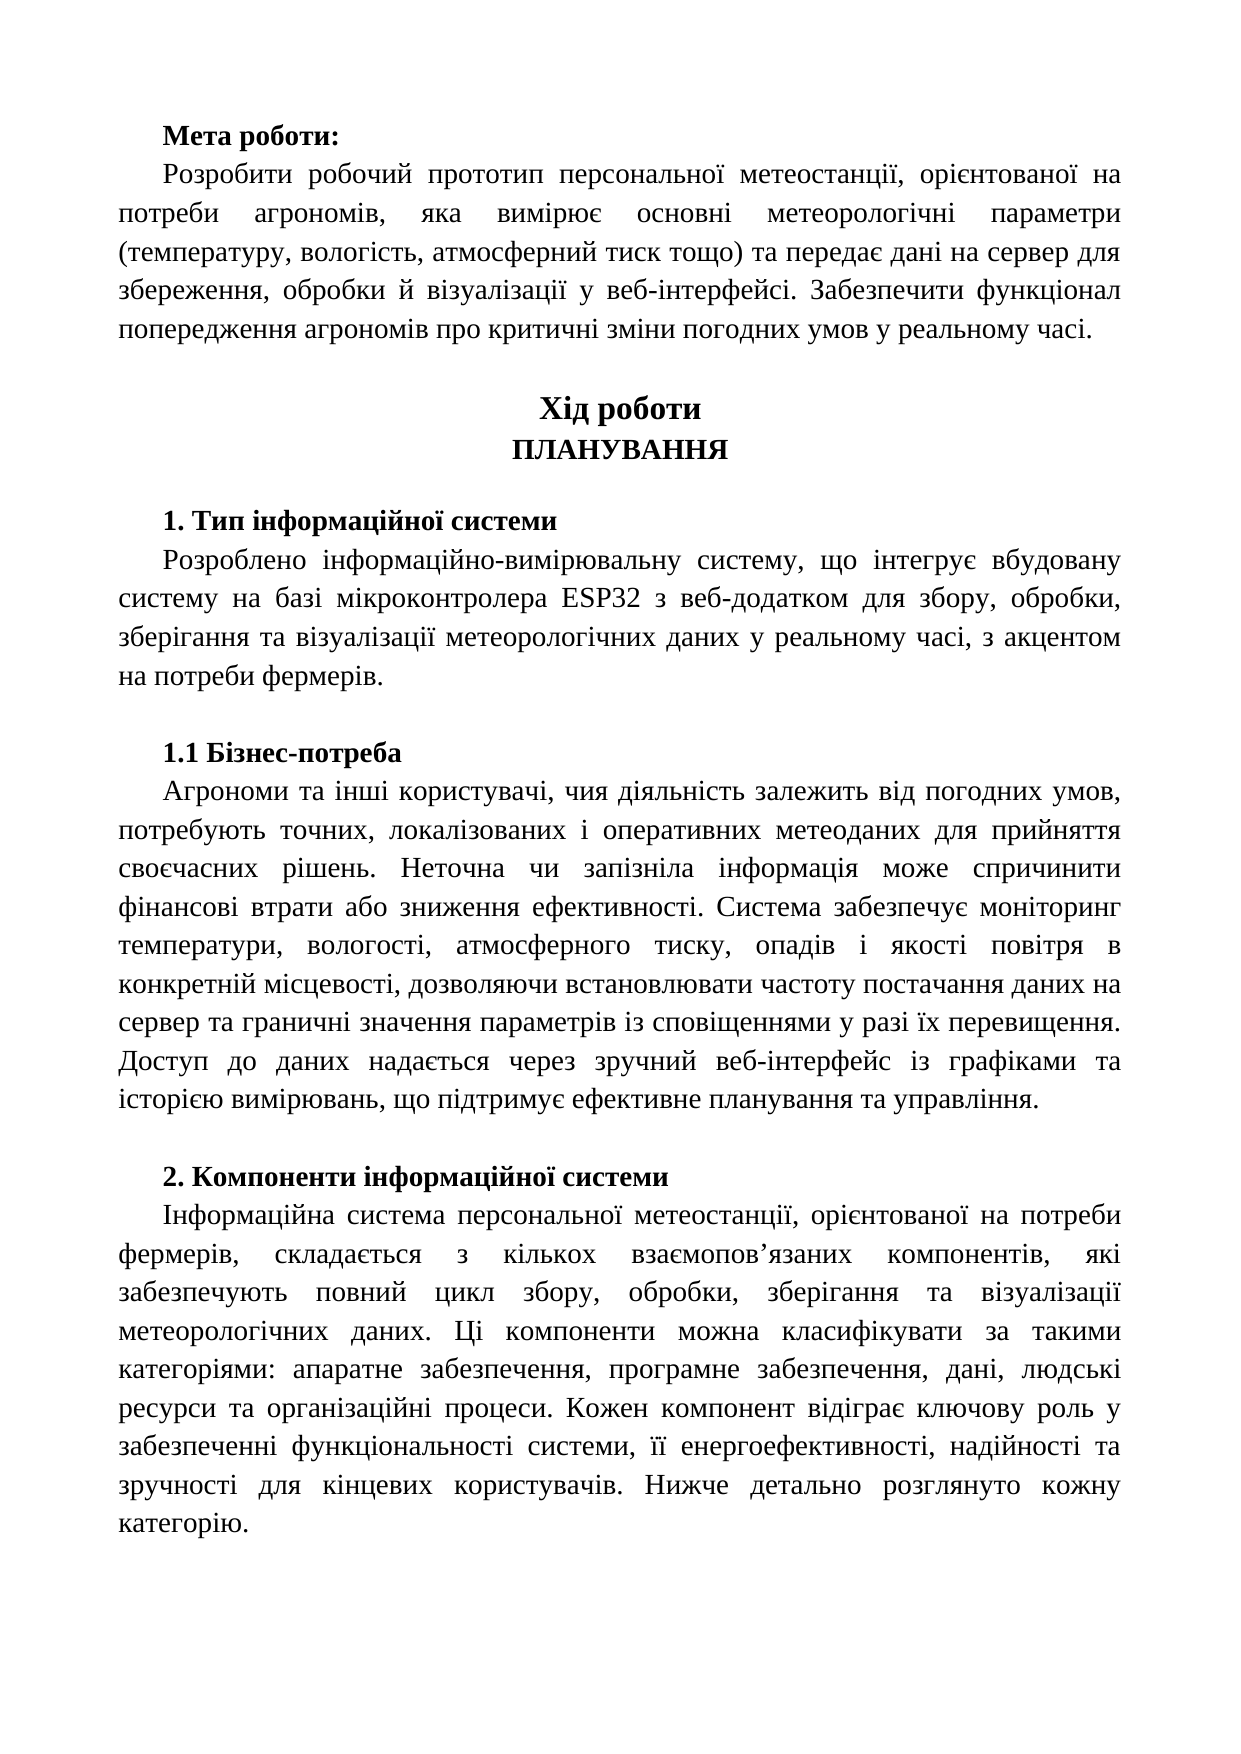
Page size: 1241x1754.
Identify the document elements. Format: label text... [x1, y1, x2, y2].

text 1.1 Бізнес-потреба [118, 735, 1122, 768]
text ПЛАНУВАННЯ [118, 432, 1122, 466]
text Інформаційна система персональної метеостанції, орієнтованої на потреби фермерів, складається з кількох взаємопов’язаних компонентів, які забезпечують повний цикл збору, обробки, зберігання та візуалізації метеорологічних даних. Ці компоненти можна класифікувати за такими категоріями: апаратне забезпечення, програмне забезпечення, дані, людські ресурси та організаційні процеси. Кожен компонент відіграє ключову роль у забезпеченні функціональності системи, її енергоефективності, надійності та зручності для кінцевих користувачів. Нижче детально розглянуто кожну категорію. [118, 1197, 1122, 1539]
text Агрономи та інші користувачі, чия діяльність залежить від погодних умов, потребують точних, локалізованих і оперативних метеоданих для прийняття своєчасних рішень. Неточна чи запізніла інформація може спричинити фінансові втрати або зниження ефективності. Система забезпечує моніторинг температури, вологості, атмосферного тиску, опадів і якості повітря в конкретній місцевості, дозволяючи встановлювати частоту постачання даних на сервер та граничні значення параметрів із сповіщеннями у разі їх перевищення. Доступ до даних надається через зручний веб-інтерфейс із графіками та історією вимірювань, що підтримує ефективне планування та управління. [118, 773, 1122, 1115]
text Мета роботи: [118, 118, 1122, 152]
text 2. Компоненти інформаційної системи [118, 1159, 1122, 1192]
text Розробити робочий прототип персональної метеостанції, орієнтованої на потреби агрономів, яка вимірює основні метеорологічні параметри (температуру, вологість, атмосферний тиск тощо) та передає дані на сервер для збереження, обробки й візуалізації у веб-інтерфейсі. Забезпечити функціонал попередження агрономів про критичні зміни погодних умов у реальному часі. [118, 157, 1122, 344]
text Розроблено інформаційно-вимірювальну систему, що інтегрує вбудовану систему на базі мікроконтролера ESP32 з веб-додатком для збору, обробки, зберігання та візуалізації метеорологічних даних у реальному часі, з акцентом на потреби фермерів. [118, 542, 1122, 691]
text 1. Тип інформаційної системи [118, 503, 1122, 537]
text Хід роботи [118, 388, 1122, 426]
